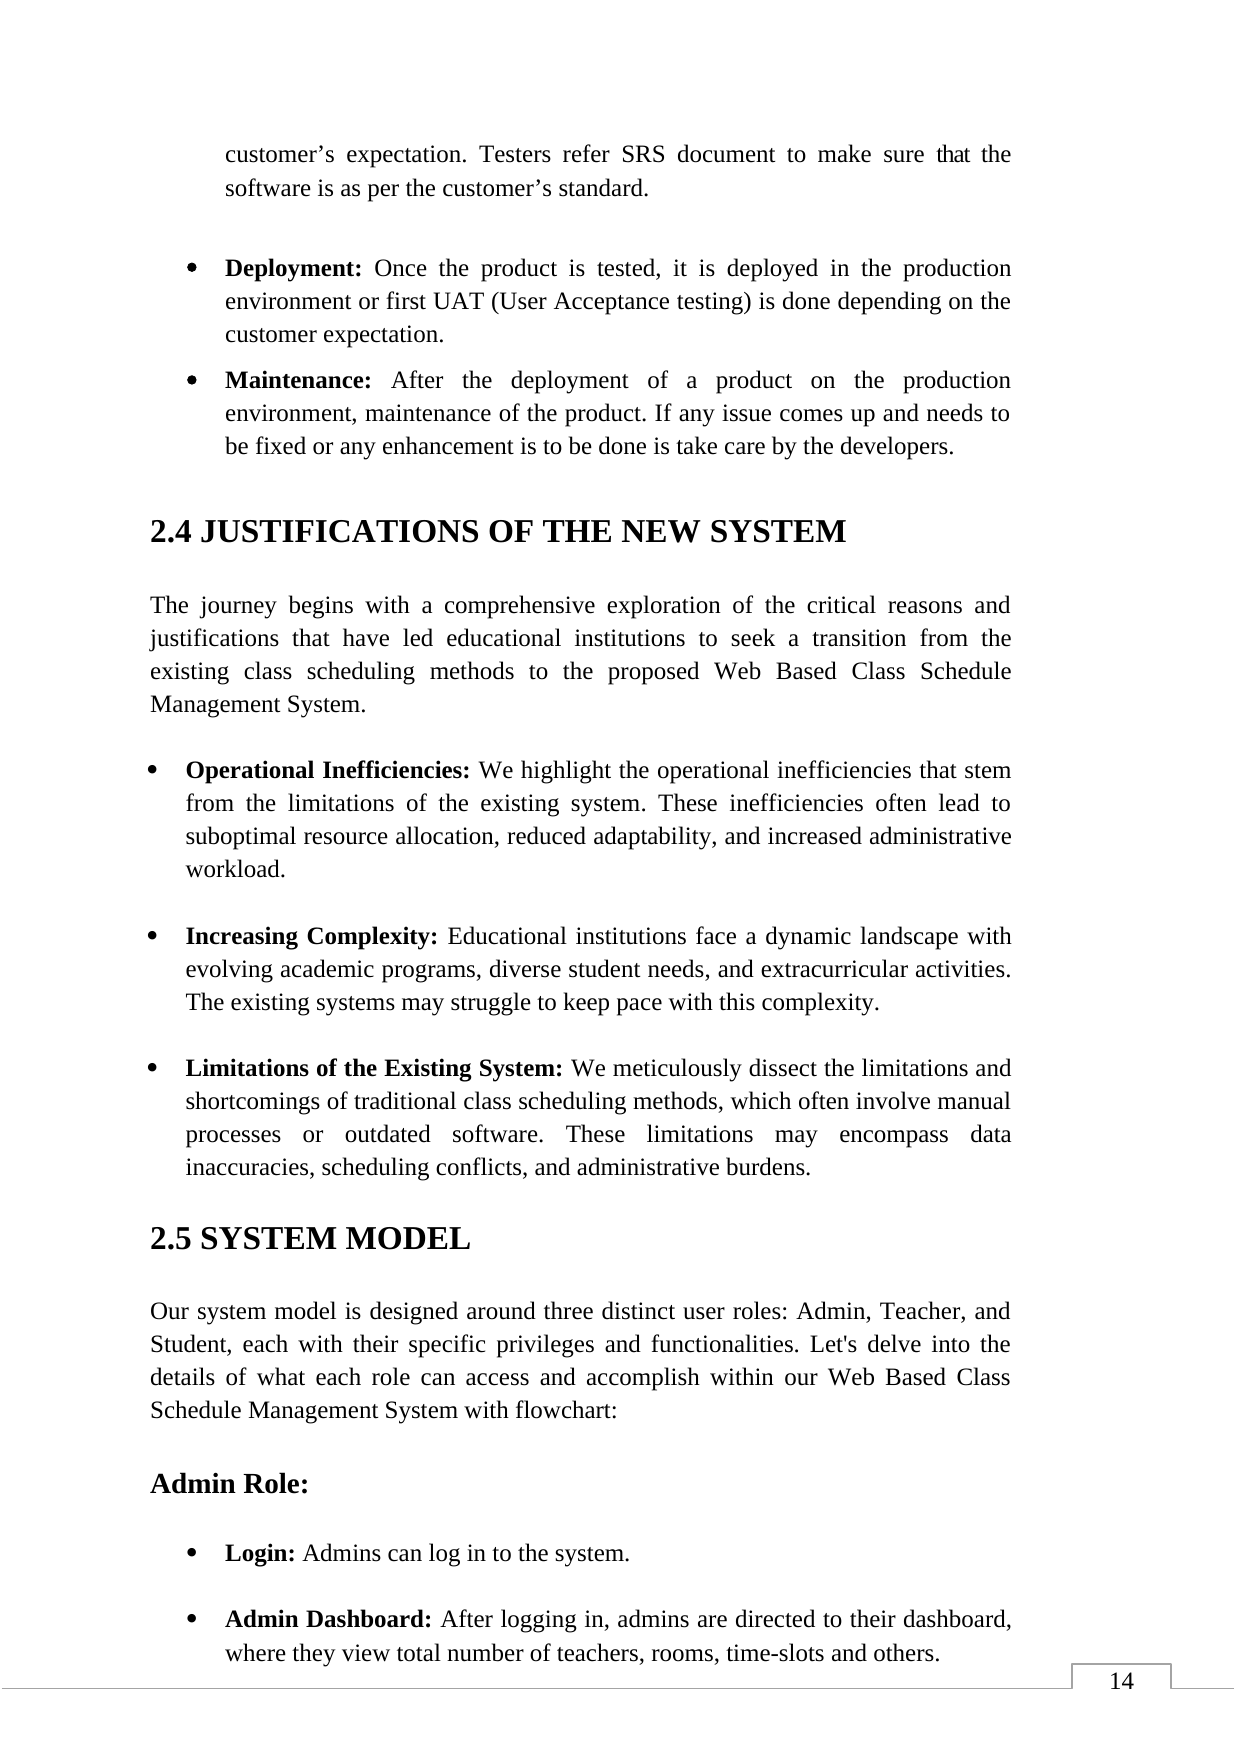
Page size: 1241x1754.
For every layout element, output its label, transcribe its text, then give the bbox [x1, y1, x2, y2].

text Our system model is designed around three distinct user roles: Admin, Teacher, and Student, each with their specific privileges and functionalities. Let's delve into the details of what each role can access and accomplish within our Web Based Class Schedule Management System with flowchart: [150, 1296, 1012, 1423]
subtitle Maintenance: After the deployment of a product on the production environment, maintenance of the product. If any issue comes up and needs to be fixed or any enhancement is to be done is take care by the developers. [187, 365, 1012, 460]
list Limitations of the Existing System: We meticulously dissect the limitations and shortcomings of traditional class scheduling methods, which often involve manual processes or outdated software. These limitations may encompass data inaccuracies, scheduling conflicts, and administrative burdens. [148, 1053, 1012, 1181]
list Admin Dashboard: After logging in, admins are directed to their dashboard, where they view total number of teachers, rooms, time-slots and others. [187, 1604, 1012, 1666]
text Admin Role: [150, 1467, 1012, 1500]
list Increasing Complexity: Educational institutions face a dynamic landscape with evolving academic programs, diverse student needs, and extracurricular activities. The existing systems may struggle to keep pace with this complexity. [148, 921, 1012, 1016]
list Login: Admins can log in to the system. [187, 1538, 1012, 1567]
list Operational Inefficiencies: We highlight the operational inefficiencies that stem from the limitations of the existing system. These inefficiencies often lead to suboptimal resource allocation, reduced adaptability, and increased administrative workload. [148, 755, 1012, 883]
subtitle SYSTEM MODEL [150, 1218, 1157, 1257]
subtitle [187, 139, 1012, 201]
text The journey begins with a comprehensive exploration of the critical reasons and justifications that have led educational institutions to seek a transition from the existing class scheduling methods to the proposed Web Based Class Schedule Management System. [150, 590, 1012, 718]
subtitle JUSTIFICATIONS OF THE NEW SYSTEM [150, 511, 1157, 549]
subtitle Deployment: Once the product is tested, it is deployed in the production environment or first UAT (User Acceptance testing) is done depending on the customer expectation. [187, 253, 1012, 347]
